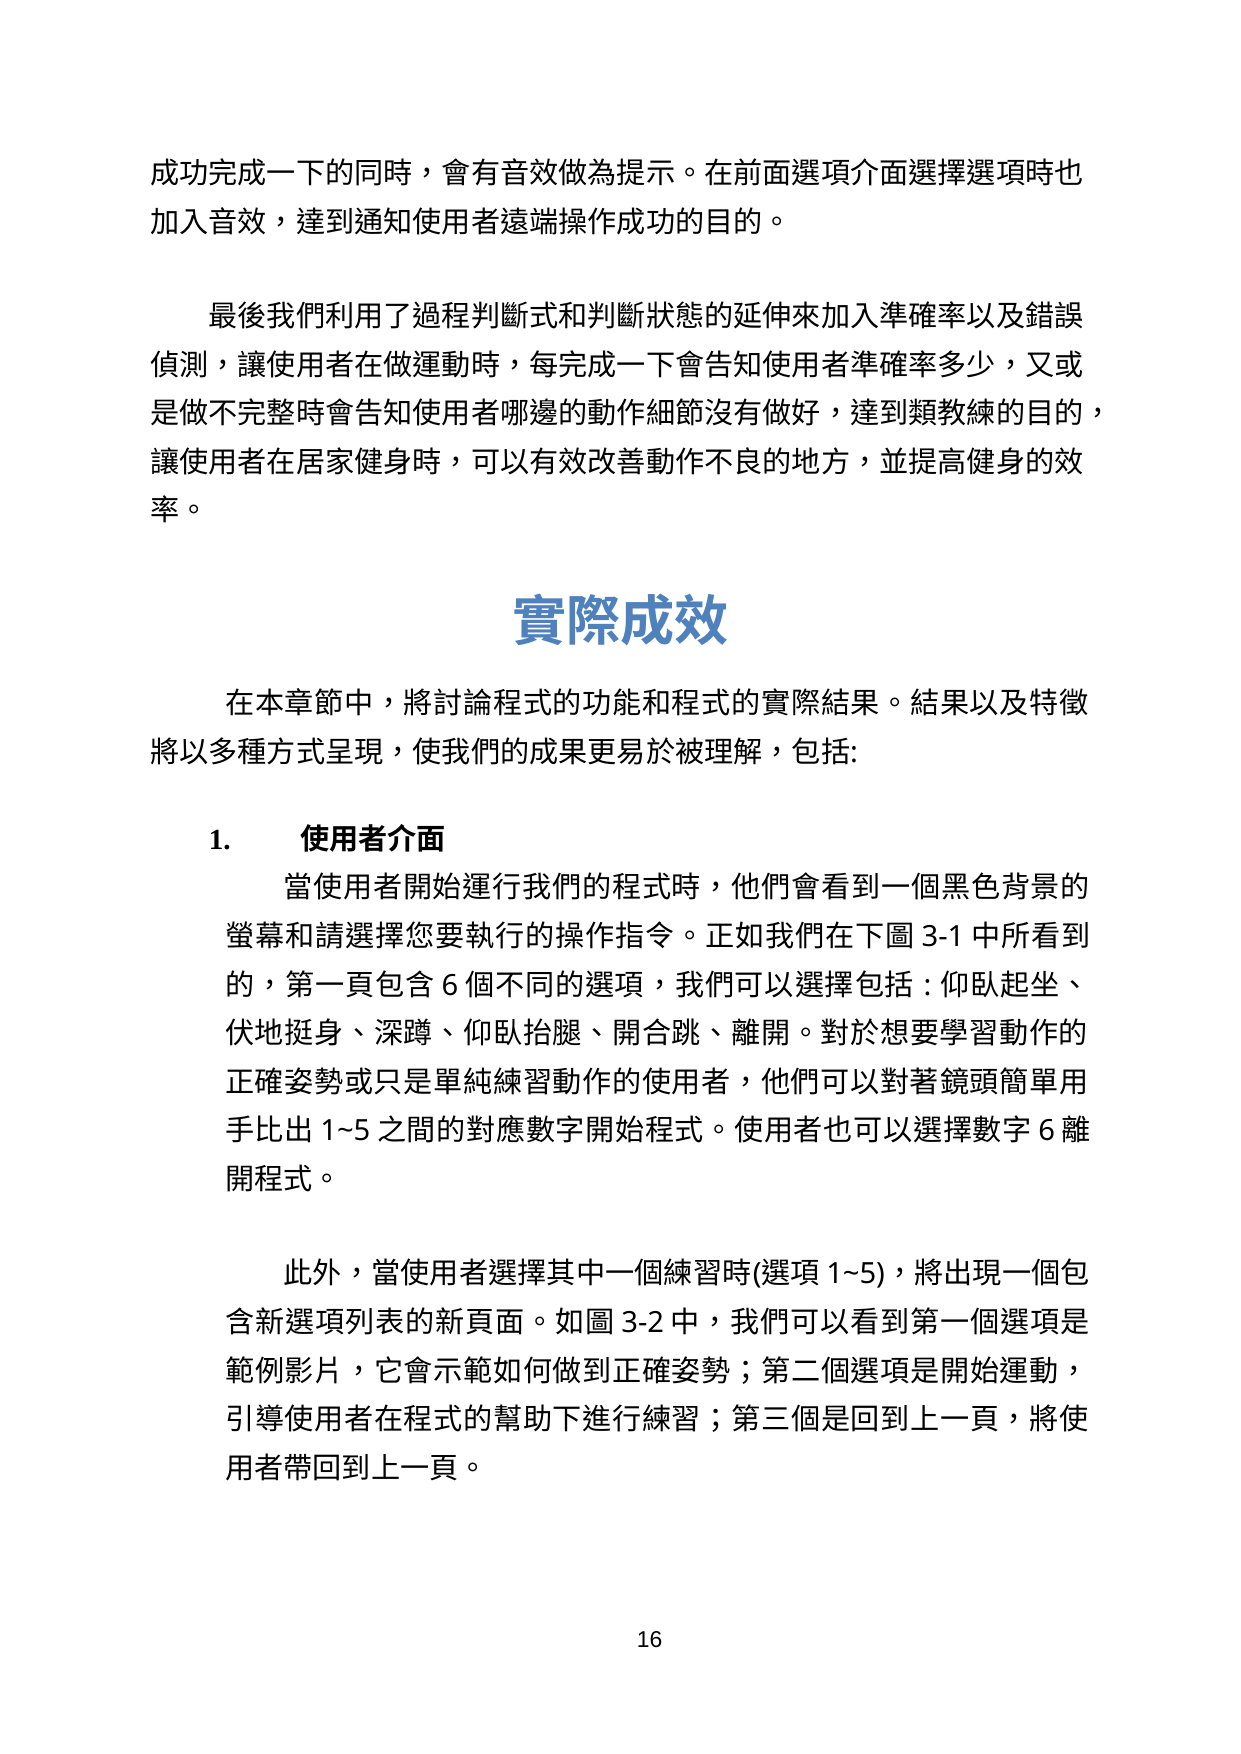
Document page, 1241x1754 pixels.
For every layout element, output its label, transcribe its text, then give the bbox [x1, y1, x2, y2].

text 此外，當使用者選擇其中一個練習時(選項1~5)，將出現一個包含新選項列表的新頁面。如圖3-2中，我們可以看到第一個選項是範例影片，它會示範如何做到正確姿勢；第二個選項是開始運動，引導使用者在程式的幫助下進行練習；第三個是回到上一頁，將使用者帶回到上一頁。 [225, 1250, 1090, 1486]
text 在本章節中，將討論程式的功能和程式的實際結果。結果以及特徵將以多種方式呈現，使我們的成果更易於被理解，包括: [150, 680, 1090, 771]
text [150, 150, 1090, 241]
subtitle 實際成效 [150, 577, 1090, 656]
list 使用者介面 [150, 816, 1090, 858]
text 最後我們利用了過程判斷式和判斷狀態的延伸來加入準確率以及錯誤偵測，讓使用者在做運動時，每完成一下會告知使用者準確率多少，又或是做不完整時會告知使用者哪邊的動作細節沒有做好，達到類教練的目的，讓使用者在居家健身時，可以有效改善動作不良的地方，並提高健身的效率。 [150, 293, 1090, 529]
text 當使用者開始運行我們的程式時，他們會看到一個黑色背景的螢幕和請選擇您要執行的操作指令。正如我們在下圖3-1中所看到的，第一頁包含6個不同的選項，我們可以選擇包括 : 仰臥起坐、伏地挺身、深蹲、仰臥抬腿、開合跳、離開。對於想要學習動作的正確姿勢或只是單純練習動作的使用者，他們可以對著鏡頭簡單用手比出1~5之間的對應數字開始程式。使用者也可以選擇數字6離開程式。 [225, 864, 1090, 1198]
